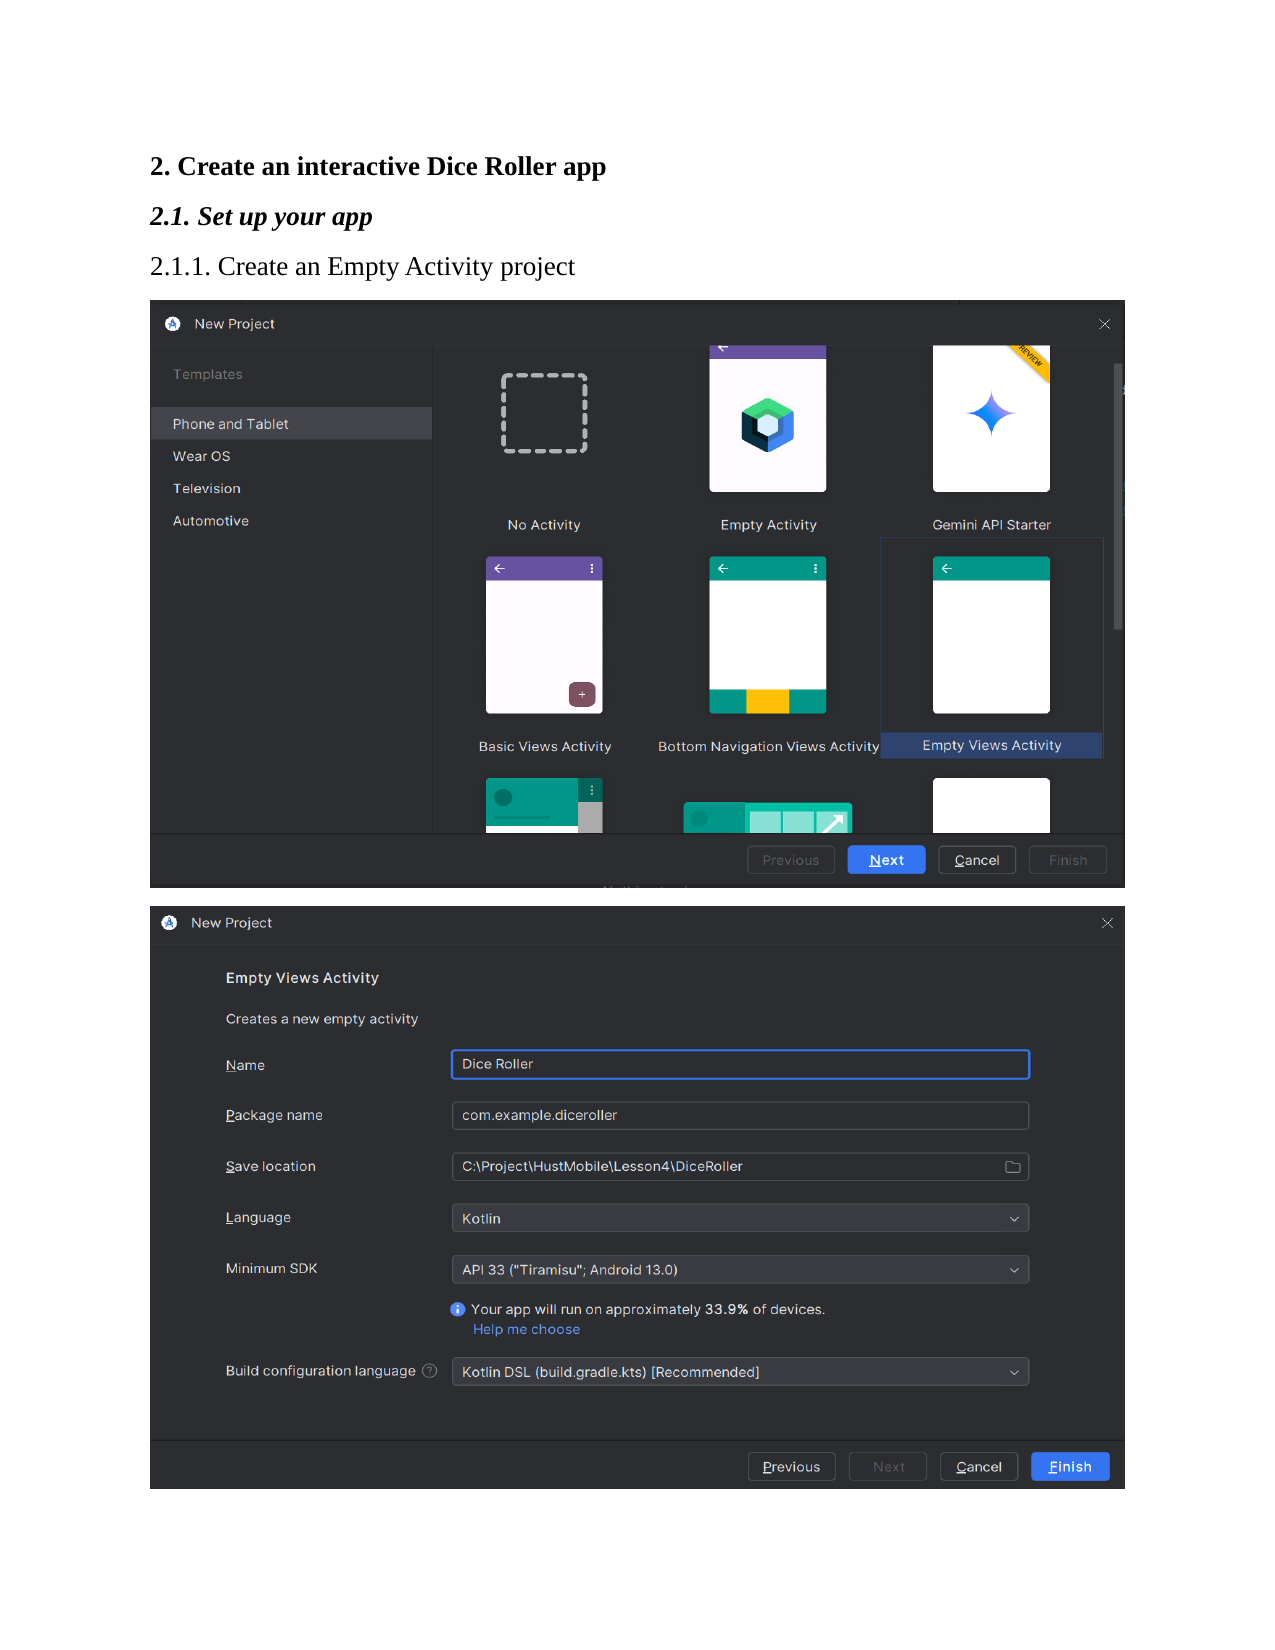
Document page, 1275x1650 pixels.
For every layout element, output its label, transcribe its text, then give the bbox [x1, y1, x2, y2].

picture [150, 300, 1125, 888]
picture [150, 906, 1125, 1489]
subtitle 2.1.1. Create an Empty Activity project [150, 250, 1125, 282]
subtitle 2.1. Set up your app [150, 200, 1125, 231]
subtitle 2. Create an interactive Dice Roller app [150, 150, 1125, 181]
